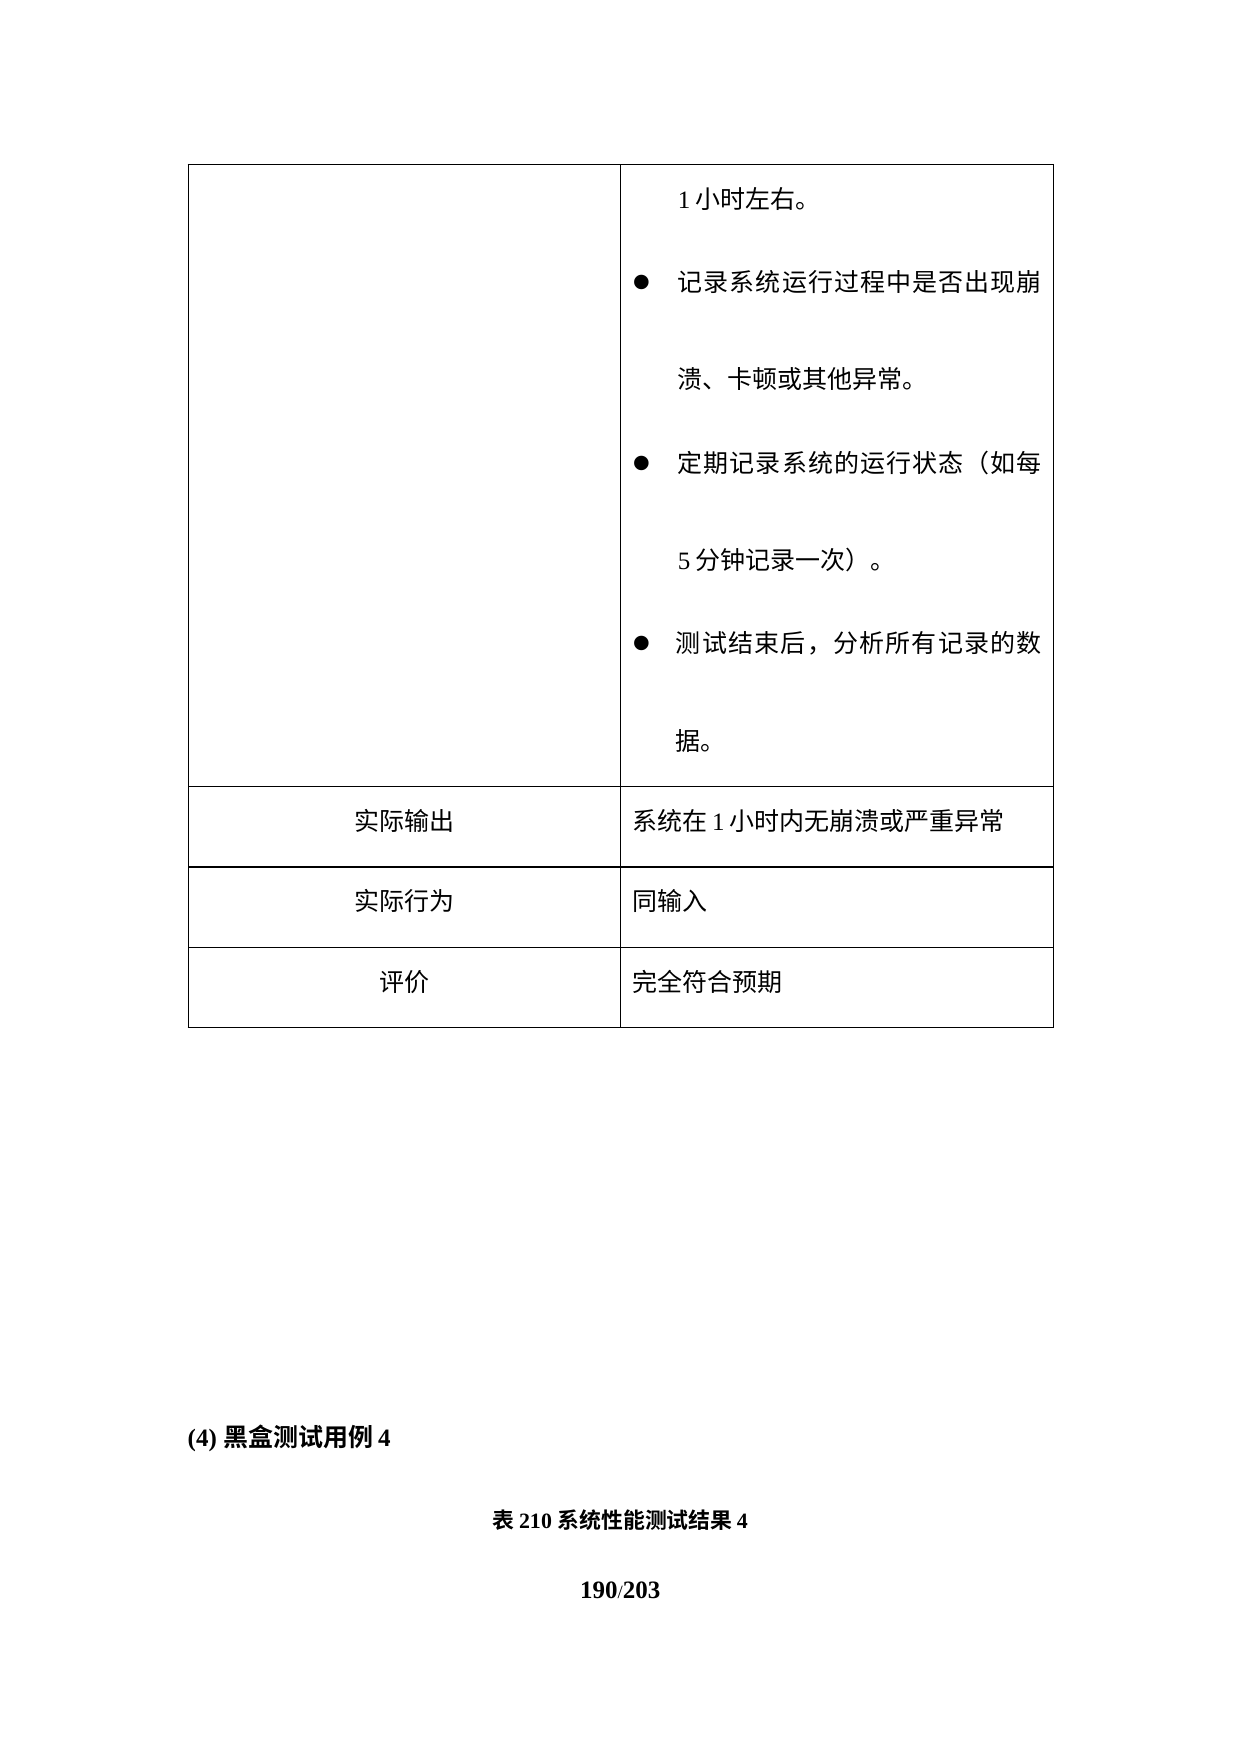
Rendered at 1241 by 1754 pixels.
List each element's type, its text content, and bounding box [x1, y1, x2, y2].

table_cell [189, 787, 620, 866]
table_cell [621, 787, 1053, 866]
text (4) 黑盒测试用例4 [187, 1403, 1053, 1468]
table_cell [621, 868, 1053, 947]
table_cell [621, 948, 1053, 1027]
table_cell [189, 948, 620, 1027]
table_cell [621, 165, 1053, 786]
text 表210 系统性能测试结果4 [187, 1502, 1053, 1535]
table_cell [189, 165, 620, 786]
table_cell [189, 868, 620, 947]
